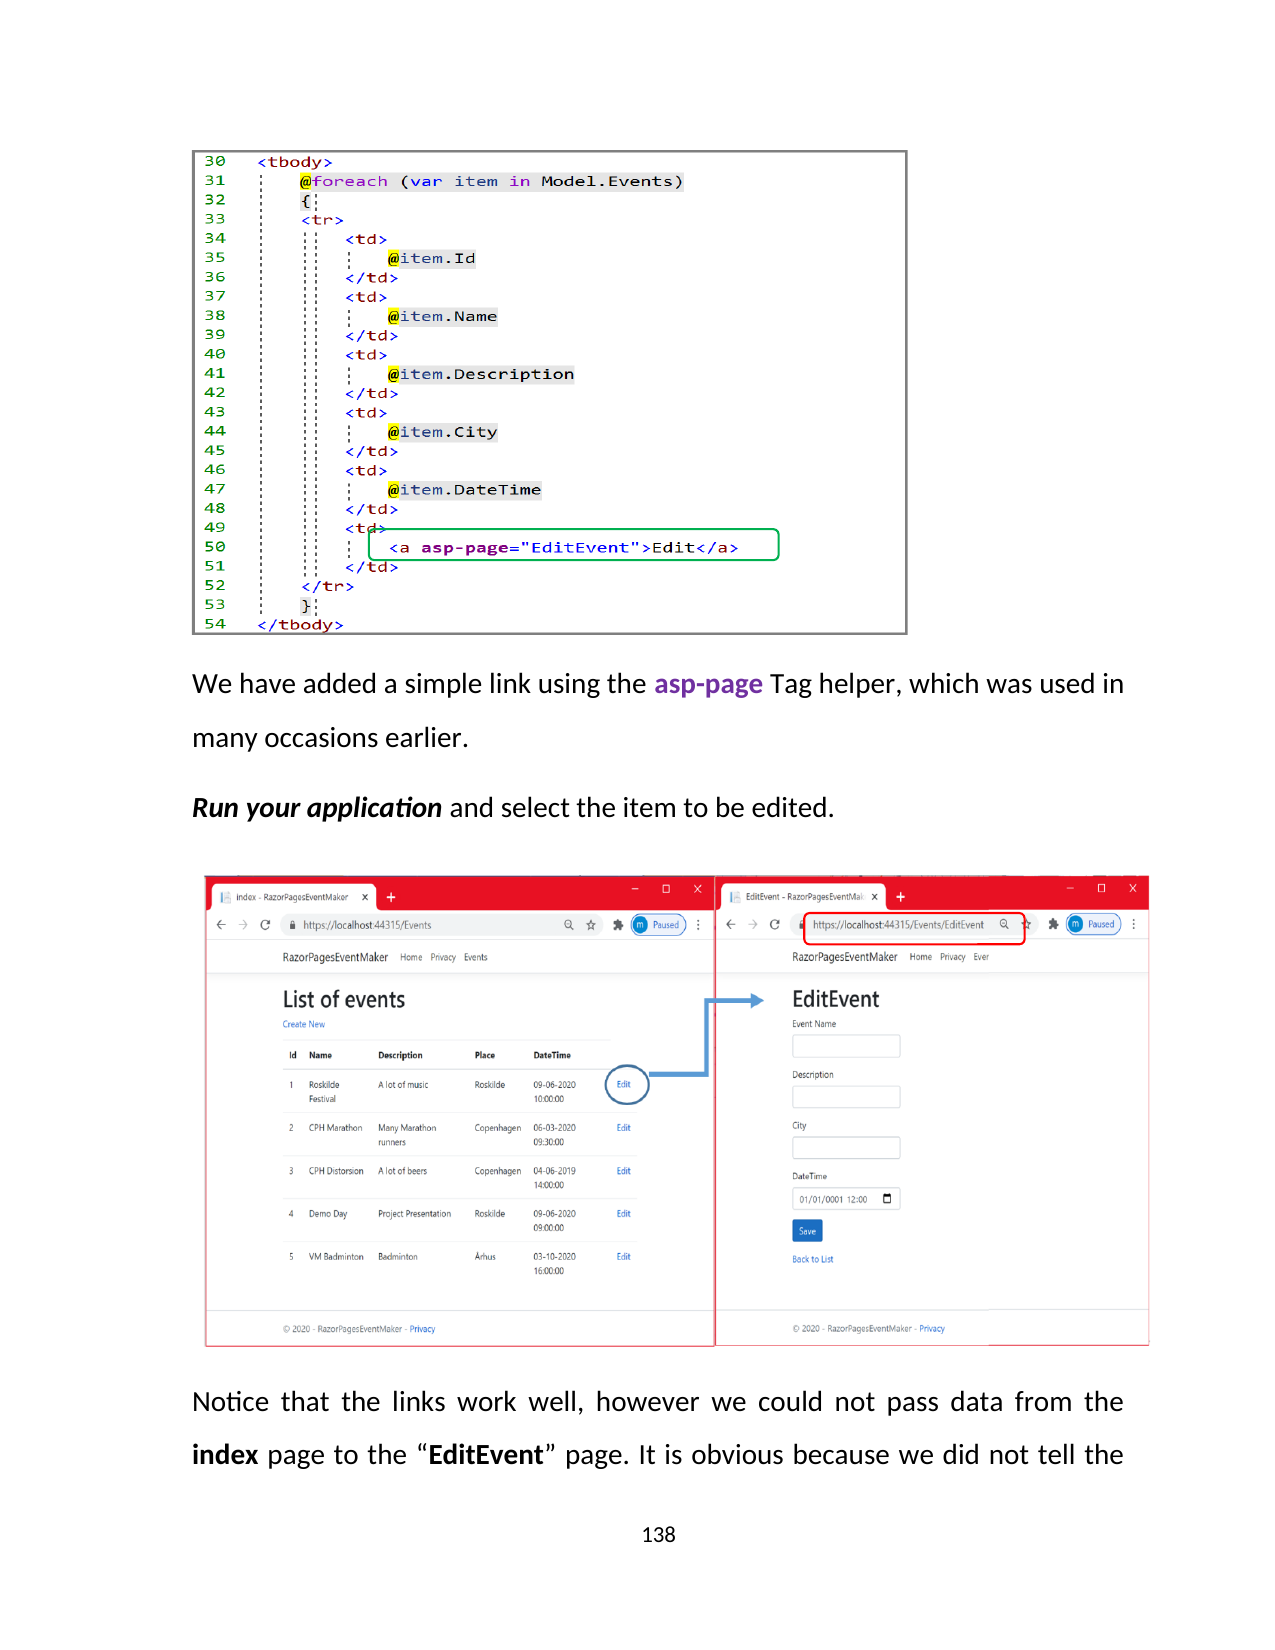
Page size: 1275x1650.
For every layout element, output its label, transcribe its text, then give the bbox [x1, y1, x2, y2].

picture [191, 150, 908, 635]
picture [191, 859, 1166, 1352]
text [192, 1383, 1125, 1472]
text We have added a simple link using the asp-page Tag helper, which was used in many occasions earlier. [192, 665, 1125, 754]
text Run your application and select the item to be edited. [192, 789, 1125, 824]
